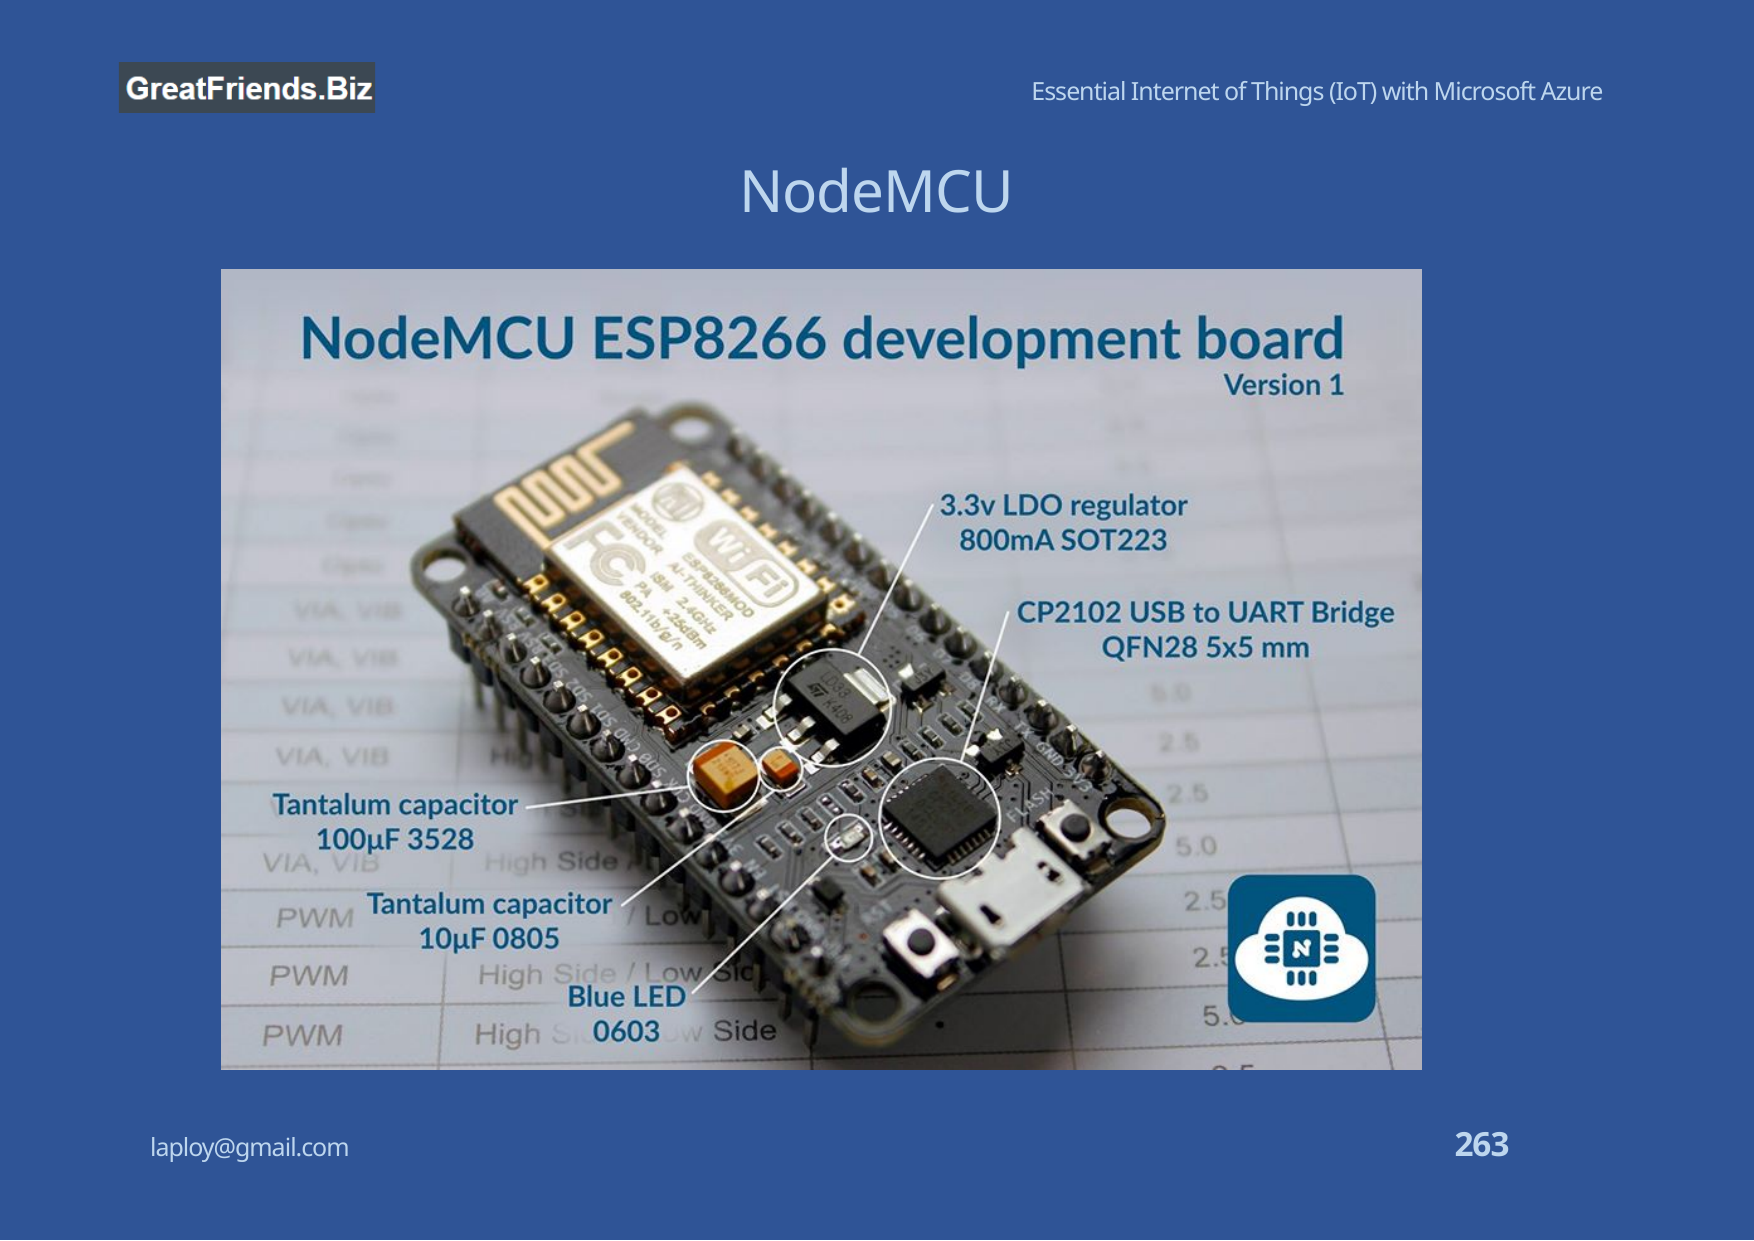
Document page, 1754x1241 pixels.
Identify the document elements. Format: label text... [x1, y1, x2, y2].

picture [118, 62, 375, 113]
picture [221, 269, 1422, 1070]
title NodeMCU [150, 150, 1604, 229]
